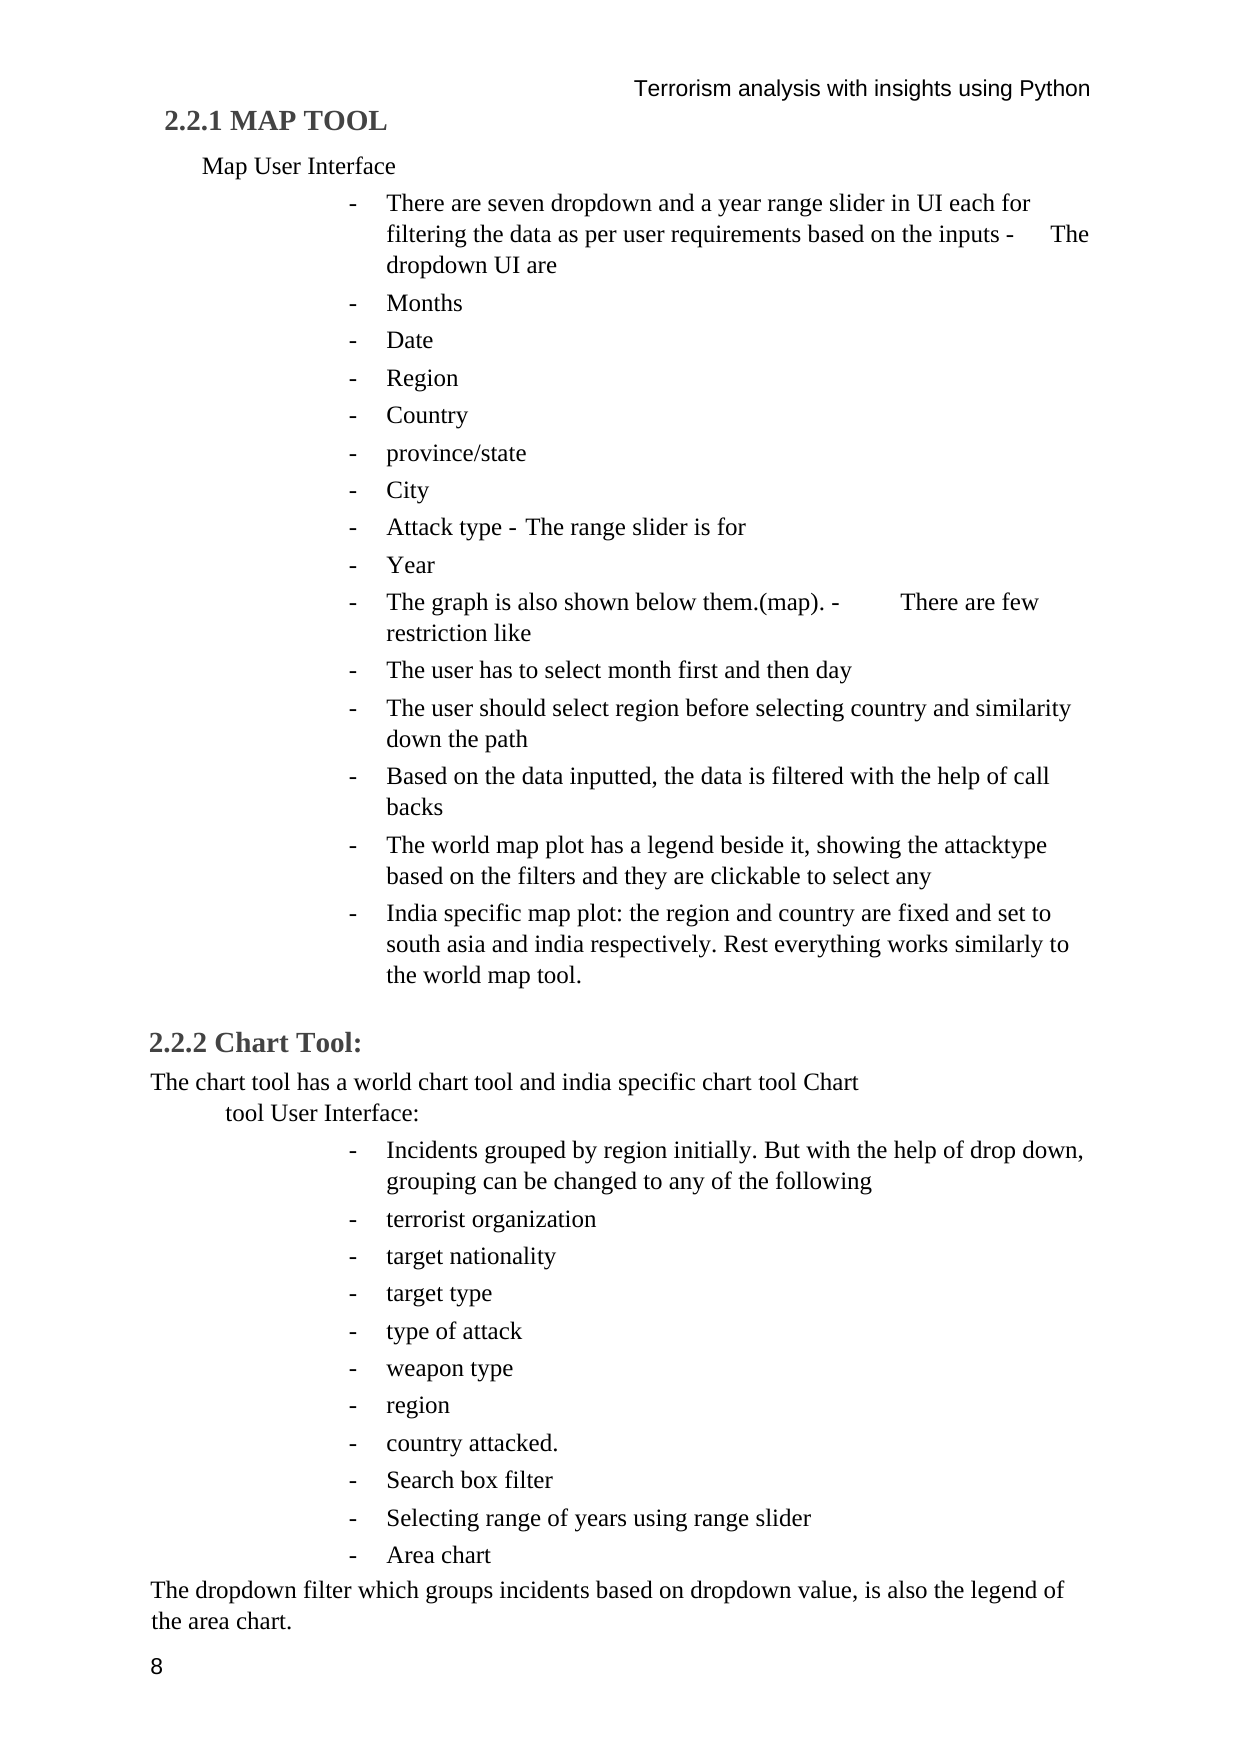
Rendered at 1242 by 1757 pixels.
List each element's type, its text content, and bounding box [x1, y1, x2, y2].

subtitle 2.2.1 MAP TOOL [164, 103, 1103, 137]
list Region [349, 363, 1094, 392]
list region [349, 1391, 1094, 1419]
list weapon type [349, 1353, 1094, 1382]
list type of attack [349, 1316, 1094, 1344]
list Area chart [349, 1540, 1094, 1569]
text The chart tool has a world chart tool and india specific chart tool Chart tool User Interface: [150, 1067, 859, 1127]
list Date [349, 325, 1094, 354]
text Map User Interface​ [150, 151, 1103, 180]
list India specific map plot: the region and country are fixed and set to south asia and india respectively. Rest everything works similarly to the world map tool. [349, 898, 1094, 989]
list Country [349, 400, 1094, 429]
list City [349, 475, 1094, 504]
list terrorist organization [349, 1204, 1094, 1232]
list Based on the data inputted, the data is filtered with the help of call backs [349, 761, 1094, 821]
list There are seven dropdown and a year range slider in UI each for filtering the data as per user requirements based on the inputs - The dropdown UI are [349, 188, 1094, 279]
text The dropdown filter which groups incidents based on dropdown value, is also the legend of the area chart. [150, 1575, 1094, 1635]
list Selecting range of years using range slider [349, 1503, 1094, 1532]
list Search box filter [349, 1465, 1094, 1494]
list Year [349, 550, 1094, 578]
list The world map plot has a legend beside it, showing the attacktype based on the filters and they are clickable to select any [349, 830, 1094, 890]
list The user should select region before selecting country and similarity down the path [349, 693, 1094, 753]
list target nationality [349, 1241, 1094, 1270]
list Incidents grouped by region initially. But with the help of drop down, grouping can be changed to any of the following [349, 1135, 1094, 1195]
list province/state [349, 438, 1094, 466]
list The graph is also shown below them.(map). - There are few restriction like [349, 587, 1094, 647]
subtitle 2.2.2 Chart Tool: [148, 1025, 1103, 1058]
list country attacked. [349, 1428, 1094, 1457]
list Attack type - The range slider is for [349, 512, 1094, 541]
list The user has to select month first and then day [349, 656, 1094, 684]
list Months [349, 288, 1094, 317]
list target type [349, 1278, 1094, 1307]
